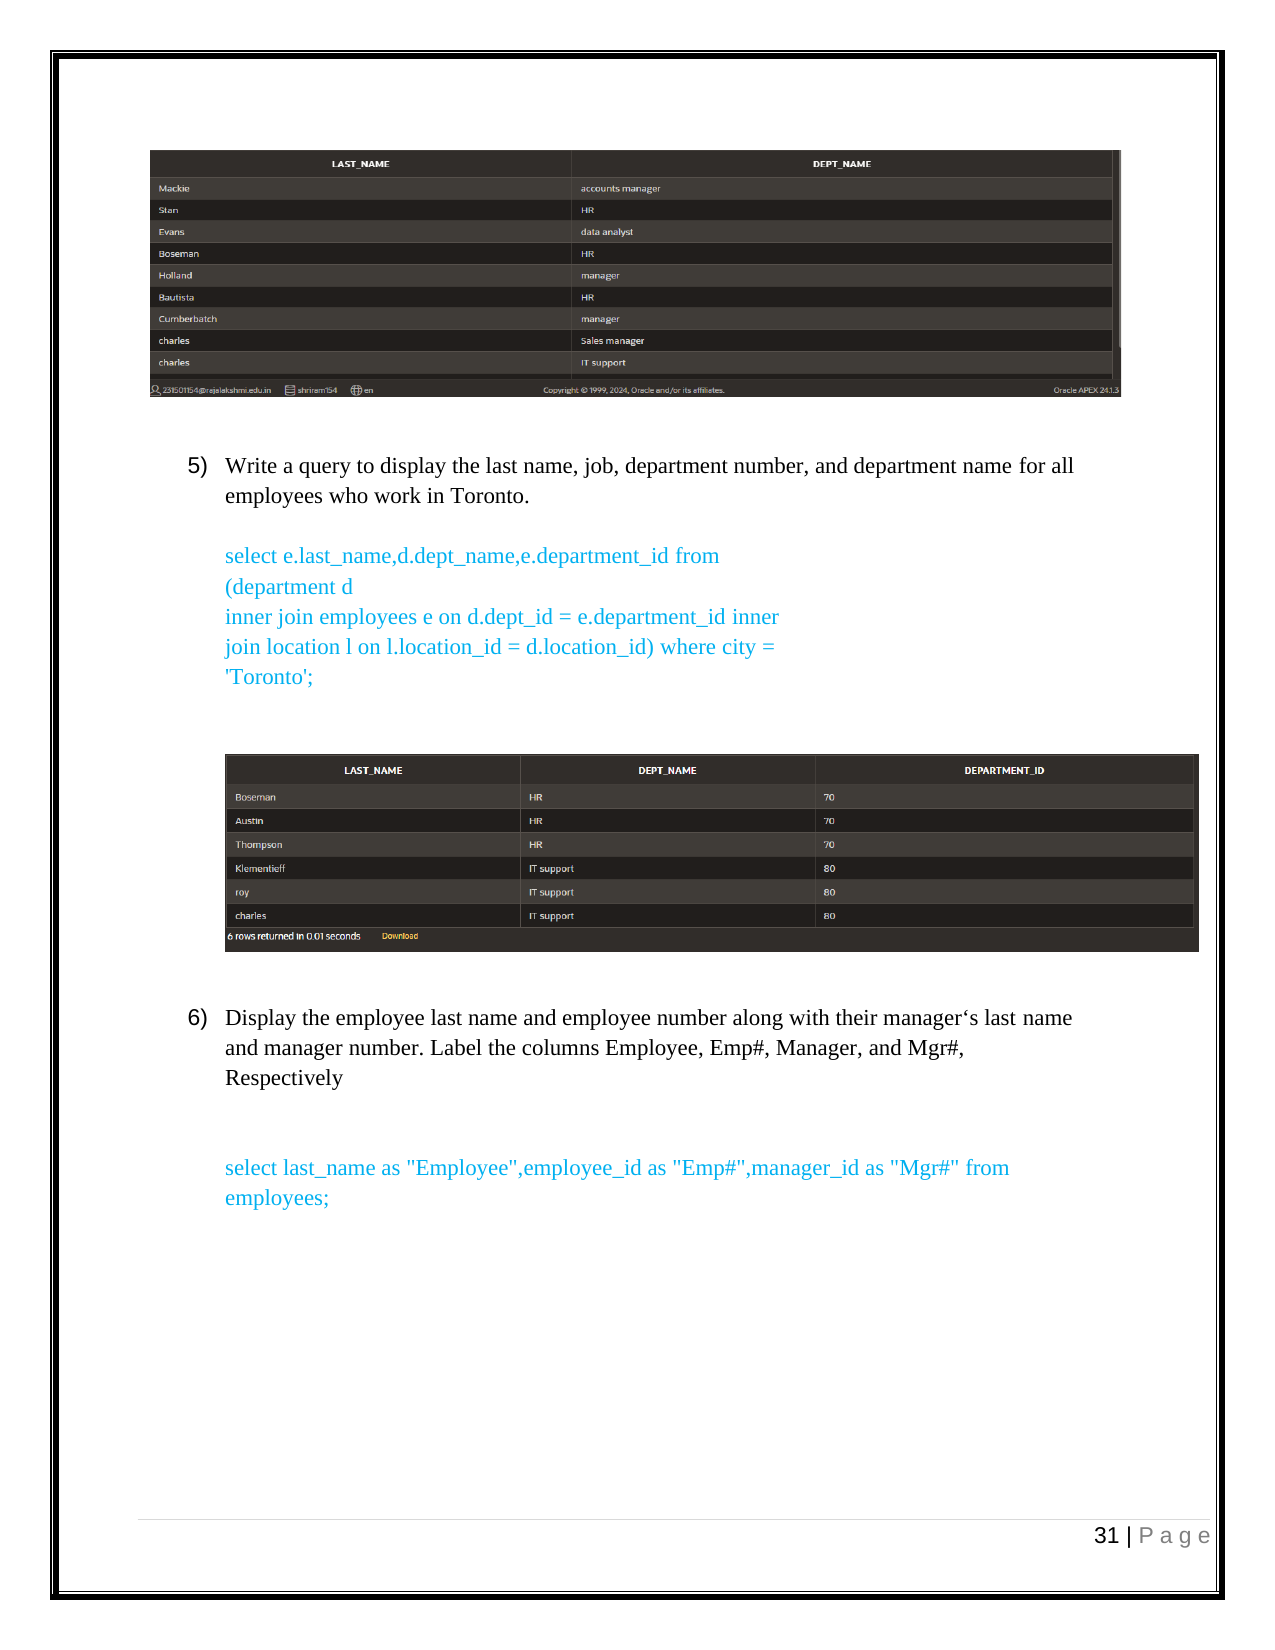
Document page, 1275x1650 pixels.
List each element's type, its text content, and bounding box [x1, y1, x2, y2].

list Display the employee last name and employee number along with their manager‘s last name and manager number. Label the columns Employee, Emp#, Manager, and Mgr#, [187, 1004, 1107, 1060]
picture [150, 150, 1122, 397]
text select last_name as "Employee",employee_id as "Emp#",manager_id as "Mgr#" from employees; [225, 1154, 1089, 1211]
list Write a query to display the last name, job, department number, and department name for all employees who work in Toronto. [187, 452, 1102, 509]
picture [225, 754, 1199, 952]
text select e.last_name,d.dept_name,e.department_id from (department d [225, 542, 730, 599]
text inner join employees e on d.dept_id = e.department_id inner join location l on l.location_id = d.location_id) where city = 'Toronto'; [225, 603, 781, 690]
text Respectively [225, 1064, 1210, 1091]
